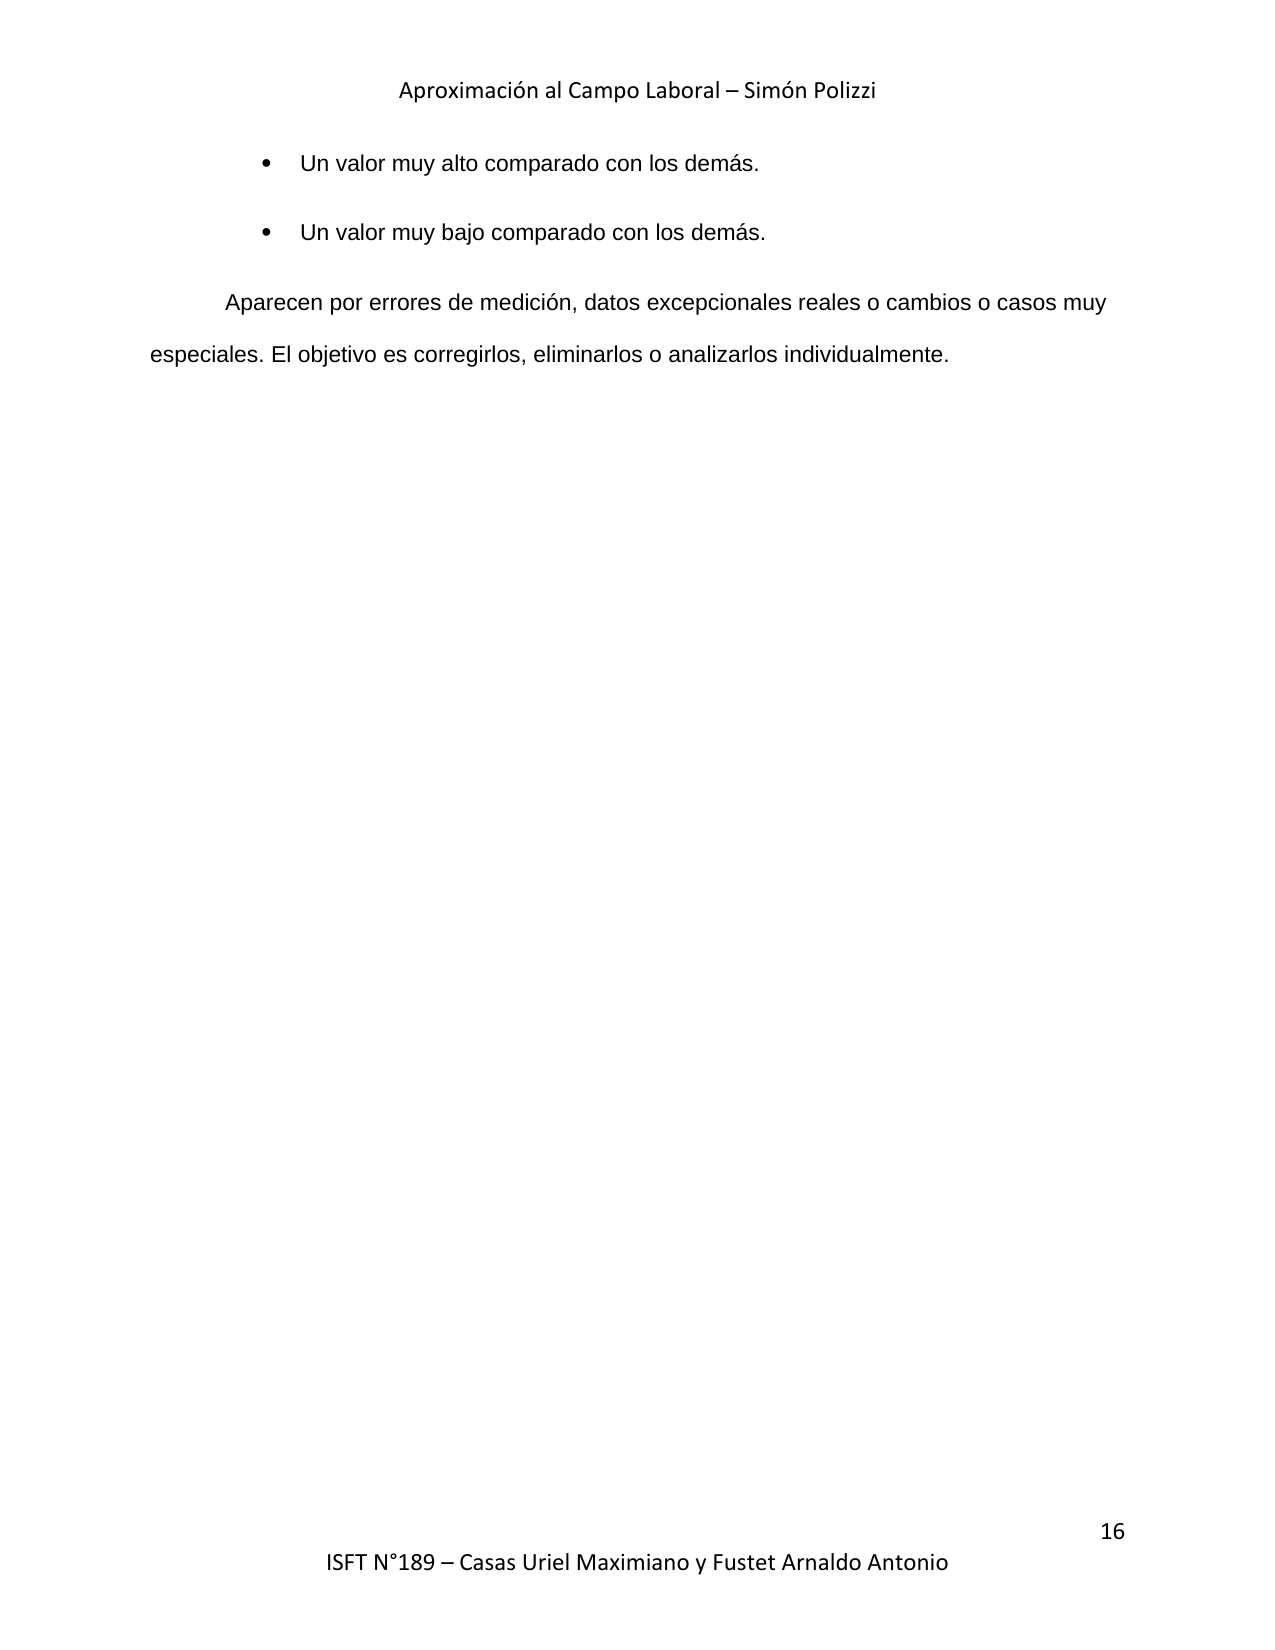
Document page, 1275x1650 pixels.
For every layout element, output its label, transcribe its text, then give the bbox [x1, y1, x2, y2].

list Un valor muy alto comparado con los demás. [262, 150, 1125, 176]
text Aparecen por errores de medición, datos excepcionales reales o cambios o casos muy especiales. El objetivo es corregirlos, eliminarlos o analizarlos individualmente. [150, 289, 1125, 368]
list Un valor muy bajo comparado con los demás. [262, 219, 1125, 246]
